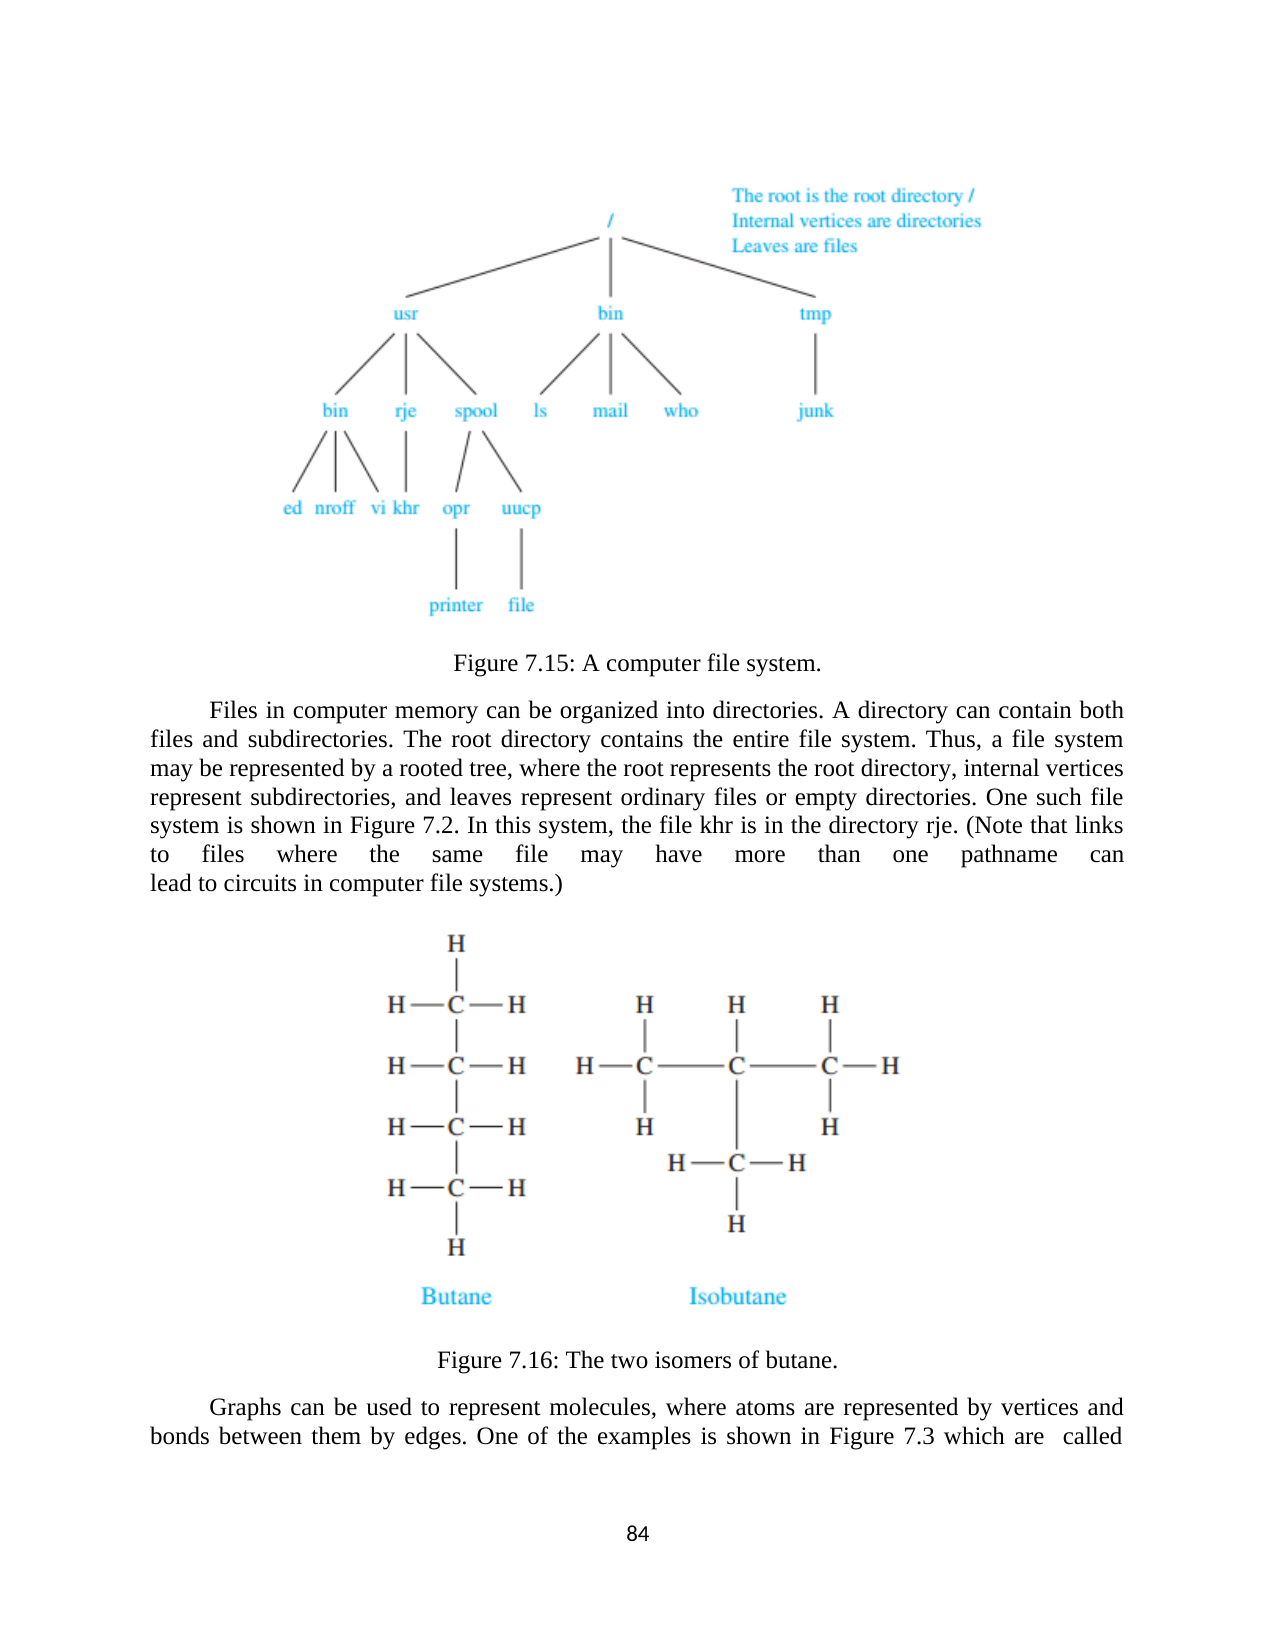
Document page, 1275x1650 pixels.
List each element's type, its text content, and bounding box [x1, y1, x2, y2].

text Files in computer memory can be organized into directories. A directory can contain both files and subdirectories. The root directory contains the entire file system. Thus, a file system may be represented by a rooted tree, where the root represents the root directory, internal vertices represent subdirectories, and leaves represent ordinary files or empty directories. One such file system is shown in Figure 7.2. In this system, the file khr is in the directory rje. (Note that links to files where the same file may have more than one pathname can lead to circuits in computer file systems.) [150, 696, 1125, 897]
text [150, 1392, 1125, 1450]
picture [362, 913, 913, 1328]
text Figure 7.16: The two isomers of butane. [150, 1345, 1125, 1373]
text Figure 7.15: A computer file system. [150, 648, 1125, 677]
picture [249, 150, 1026, 632]
